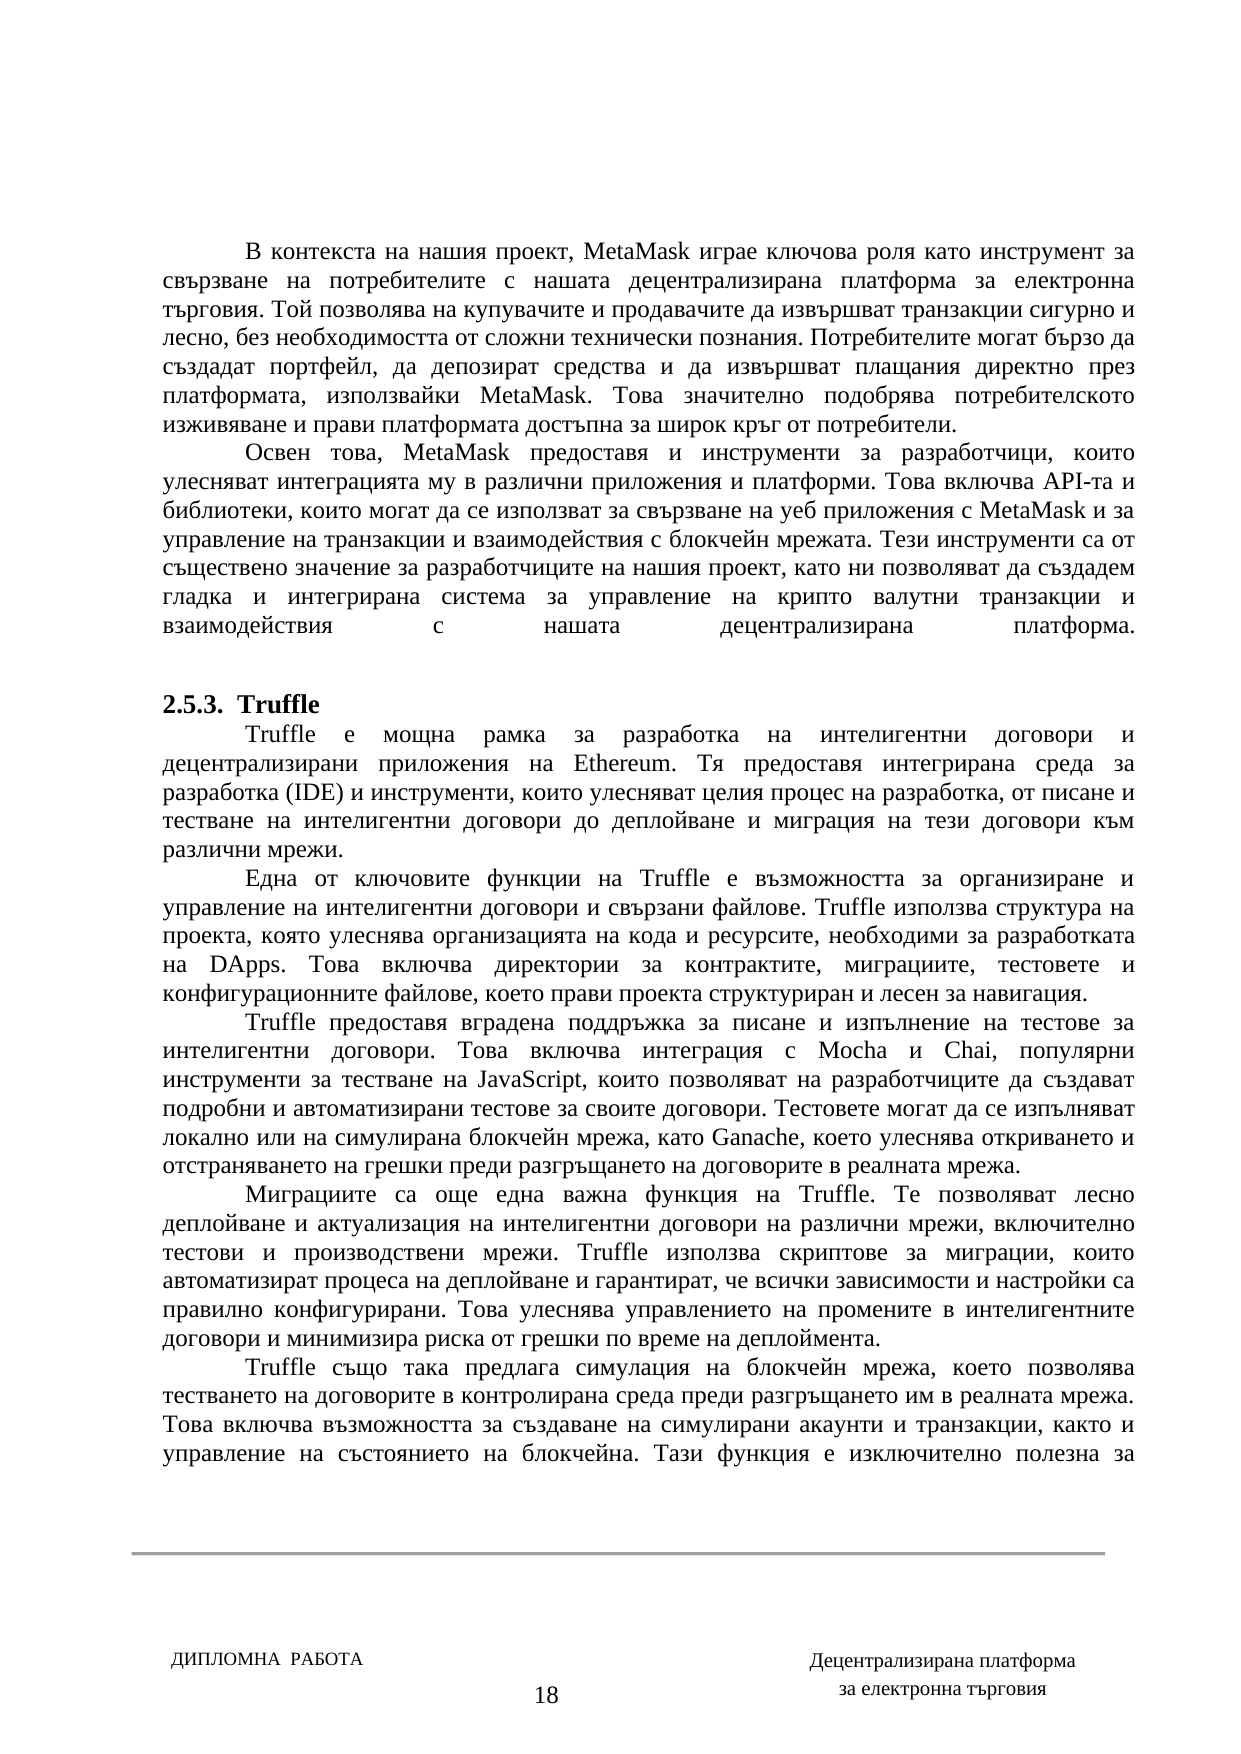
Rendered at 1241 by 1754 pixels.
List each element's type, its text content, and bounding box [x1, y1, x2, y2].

text Освен това, MetaMask предоставя и инструменти за разработчици, които улесняват интеграцията му в различни приложения и платформи. Това включва API-та и библиотеки, които могат да се използват за свързване на уеб приложения с MetaMask и за управление на транзакции и взаимодействия с блокчейн мрежата. Тези инструменти са от съществено значение за разработчиците на нашия проект, като ни позволяват да създадем гладка и интегрирана система за управление на крипто валутни транзакции и взаимодействия с нашата децентрализирана платформа. [162, 437, 1136, 667]
text Миграциите са още една важна функция на Truffle. Те позволяват лесно деплойване и актуализация на интелигентни договори на различни мрежи, включително тестови и производствени мрежи. Truffle използва скриптове за миграции, които автоматизират процеса на деплойване и гарантират, че всички зависимости и настройки са правилно конфигурирани. Това улеснява управлението на промените в интелигентните договори и минимизира риска от грешки по време на деплоймента. [162, 1179, 1136, 1352]
text Една от ключовите функции на Truffle е възможността за организиране и управление на интелигентни договори и свързани файлове. Truffle използва структура на проекта, която улеснява организацията на кода и ресурсите, необходими за разработката на DApps. Това включва директории за контрактите, миграциите, тестовете и конфигурационните файлове, което прави проекта структуриран и лесен за навигация. [162, 863, 1136, 1007]
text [162, 1352, 1136, 1467]
text В контекста на нашия проект, MetaMask играе ключова роля като инструмент за свързване на потребителите с нашата децентрализирана платформа за електронна търговия. Той позволява на купувачите и продавачите да извършват транзакции сигурно и лесно, без необходимостта от сложни технически познания. Потребителите могат бързо да създадат портфейл, да депозират средства и да извършват плащания директно през платформата, използвайки MetaMask. Това значително подобрява потребителското изживяване и прави платформата достъпна за широк кръг от потребители. [162, 236, 1136, 437]
subtitle 2.5.3. Truffle [162, 688, 1136, 719]
text Truffle е мощна рамка за разработка на интелигентни договори и децентрализирани приложения на Ethereum. Тя предоставя интегрирана среда за разработка (IDE) и инструменти, които улесняват целия процес на разработка, от писане и тестване на интелигентни договори до деплойване и миграция на тези договори към различни мрежи. [162, 719, 1136, 863]
text Truffle предоставя вградена поддръжка за писане и изпълнение на тестове за интелигентни договори. Това включва интеграция с Mocha и Chai, популярни инструменти за тестване на JavaScript, които позволяват на разработчиците да създават подробни и автоматизирани тестове за своите договори. Тестовете могат да се изпълняват локално или на симулирана блокчейн мрежа, като Ganache, което улеснява откриването и отстраняването на грешки преди разгръщането на договорите в реалната мрежа. [162, 1007, 1136, 1179]
